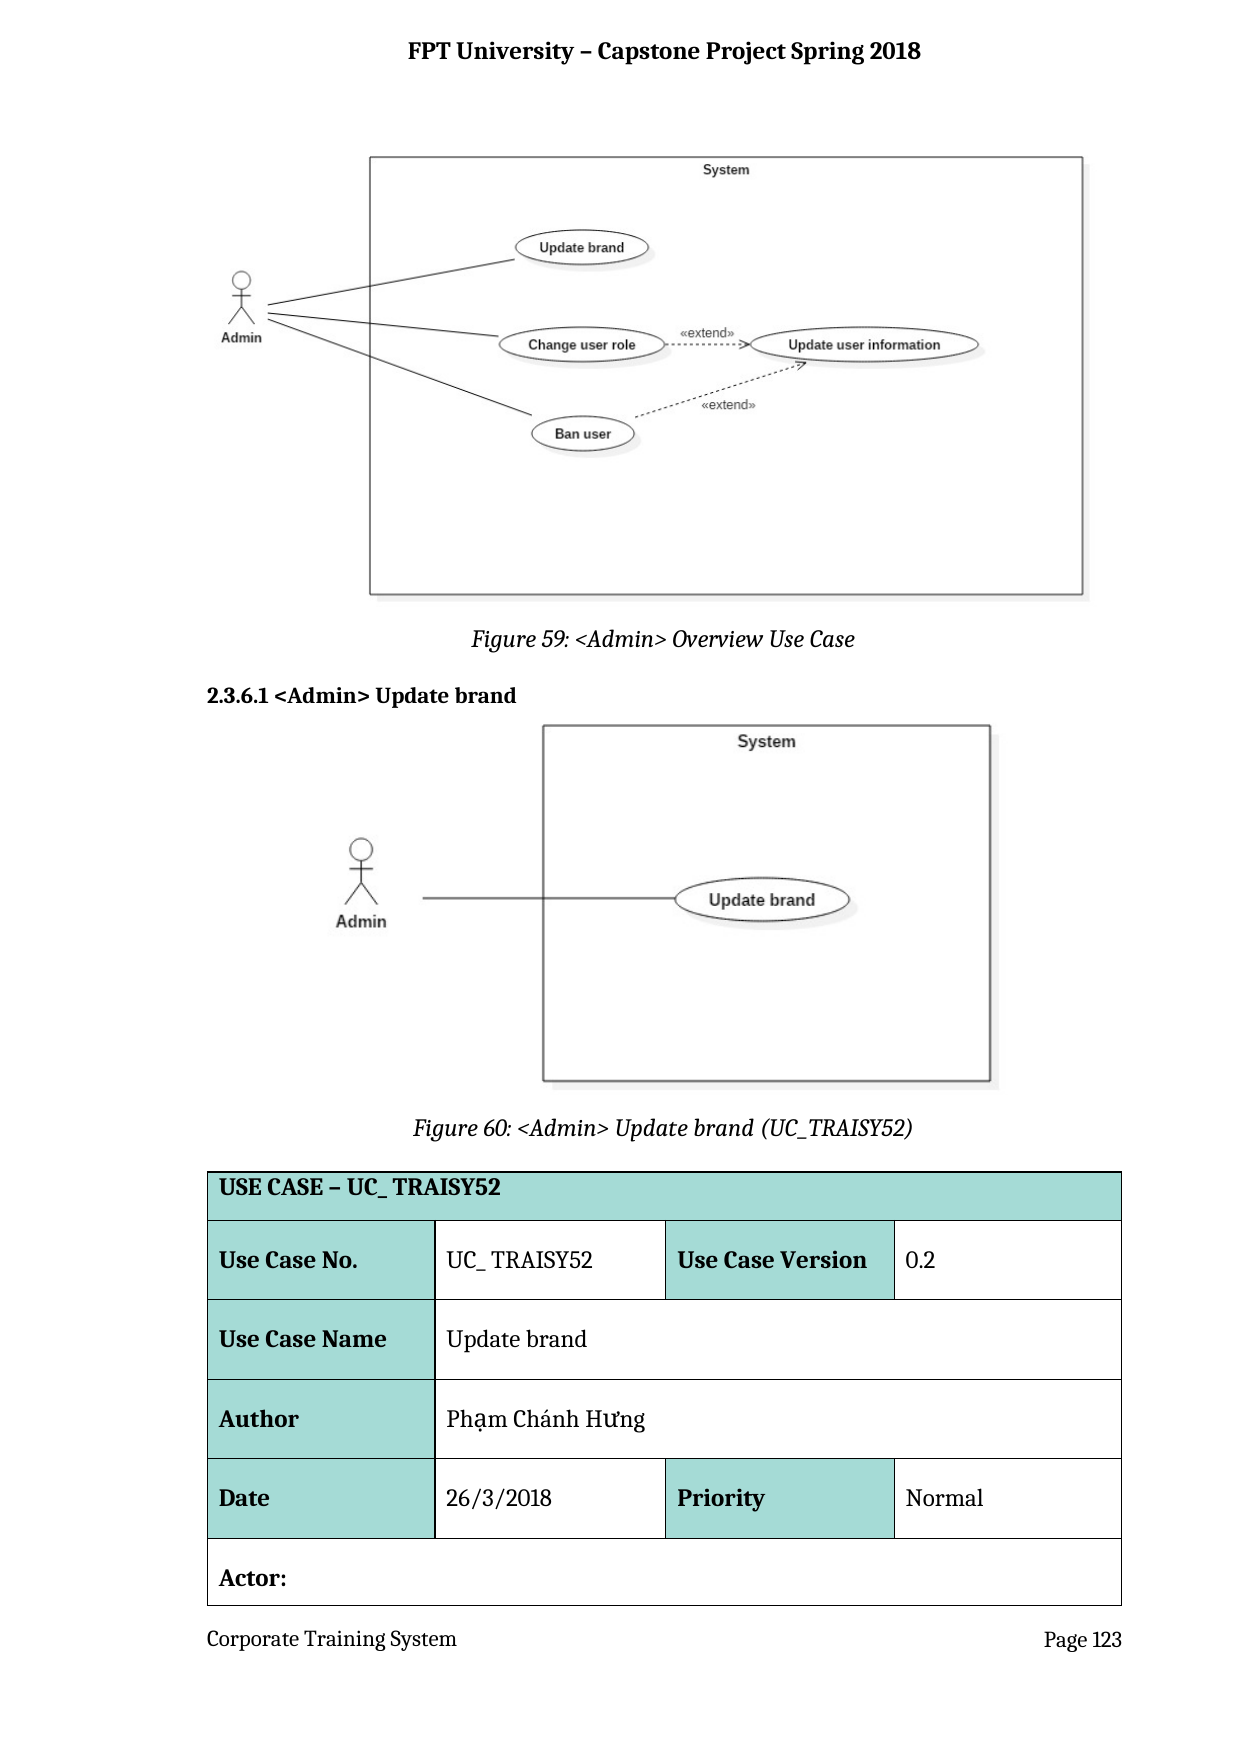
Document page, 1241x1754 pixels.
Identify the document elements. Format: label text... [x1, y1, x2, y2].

text Figure 59: <Admin> Overview Use Case [207, 625, 1122, 654]
table_cell Phạm Chánh Hưng [436, 1380, 1121, 1458]
table_cell Author [208, 1380, 434, 1458]
text 2.3.6.1 <Admin> Update brand [207, 683, 1122, 709]
table_cell UC_ TRAISY52 [436, 1221, 665, 1299]
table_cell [208, 1539, 1121, 1605]
text Figure 60: <Admin> Update brand (UC_TRAISY52) [207, 1113, 1122, 1142]
picture [206, 147, 1123, 607]
table_cell 26/3/2018 [436, 1459, 665, 1538]
table_cell Normal [895, 1459, 1121, 1538]
picture [287, 713, 1041, 1095]
table_cell Update brand [436, 1300, 1121, 1379]
table_cell Priority [666, 1459, 894, 1538]
table_cell Use Case Name [208, 1300, 434, 1379]
table_cell Use Case No. [208, 1221, 434, 1299]
table_cell 0.2 [895, 1221, 1121, 1299]
table_cell Use Case Version [666, 1221, 894, 1299]
table_header USE CASE – UC_ TRAISY52 [208, 1173, 1121, 1220]
table_cell Date [208, 1459, 434, 1538]
